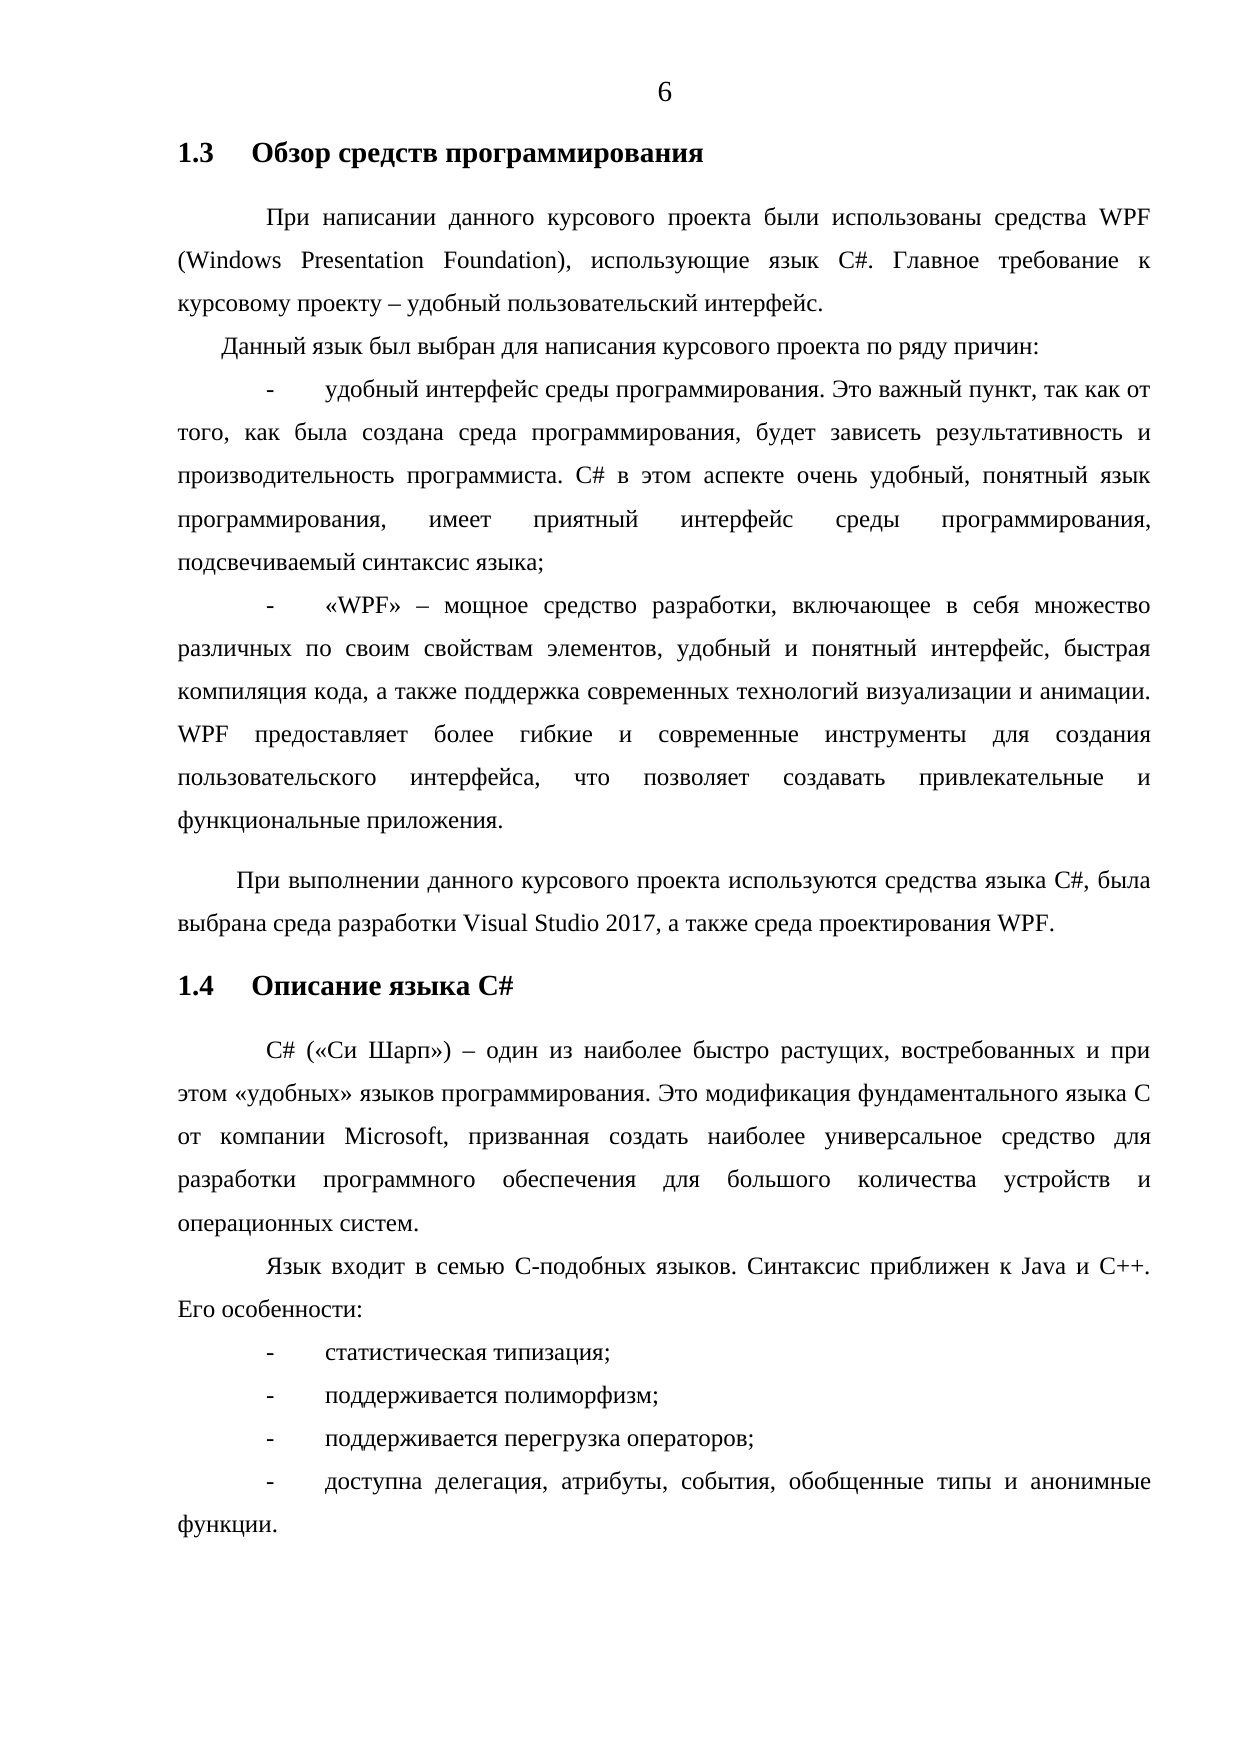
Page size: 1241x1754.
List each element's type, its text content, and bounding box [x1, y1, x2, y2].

text При выполнении данного курсового проекта используются средства языка С#, была выбрана среда разработки Visual Studio 2017, а также среда проектирования WPF. [177, 865, 1152, 937]
list поддерживается полиморфизм; [177, 1380, 1152, 1409]
text Данный язык был выбран для написания курсового проекта по ряду причин: [177, 331, 1152, 360]
list поддерживается перегрузка операторов; [177, 1423, 1152, 1452]
subtitle Обзор средств программирования [177, 135, 1152, 168]
text С# («Си Шарп») – один из наиболее быстро растущих, востребованных и при этом «удобных» языков программирования. Это модификация фундаментального языка С от компании Microsoft, призванная создать наиболее универсальное средство для разработки программного обеспечения для большого количества устройств и операционных систем. [177, 1035, 1152, 1236]
list «WPF» – мощное средство разработки, включающее в себя множество различных по своим свойствам элементов, удобный и понятный интерфейс, быстрая компиляция кода, а также поддержка современных технологий визуализации и анимации. WPF предоставляет более гибкие и современные инструменты для создания пользовательского интерфейса, что позволяет создавать привлекательные и функциональные приложения. [177, 590, 1152, 834]
list доступна делегация, атрибуты, события, обобщенные типы и анонимные функции. [177, 1466, 1152, 1538]
text Язык входит в семью С-подобных языков. Синтаксис приближен к Java и C++. Его особенности: [177, 1251, 1152, 1323]
subtitle Описание языка С# [177, 968, 1152, 1002]
list статистическая типизация; [177, 1337, 1152, 1366]
text При написании данного курсового проекта были использованы средства WPF (Windows Presentation Foundation), использующие язык C#. Главное требование к курсовому проекту – удобный пользовательский интерфейс. [177, 202, 1152, 317]
list удобный интерфейс среды программирования. Это важный пункт, так как от того, как была создана среда программирования, будет зависеть результативность и производительность программиста. C# в этом аспекте очень удобный, понятный язык программирования, имеет приятный интерфейс среды программирования, подсвечиваемый синтаксис языка; [177, 374, 1152, 576]
